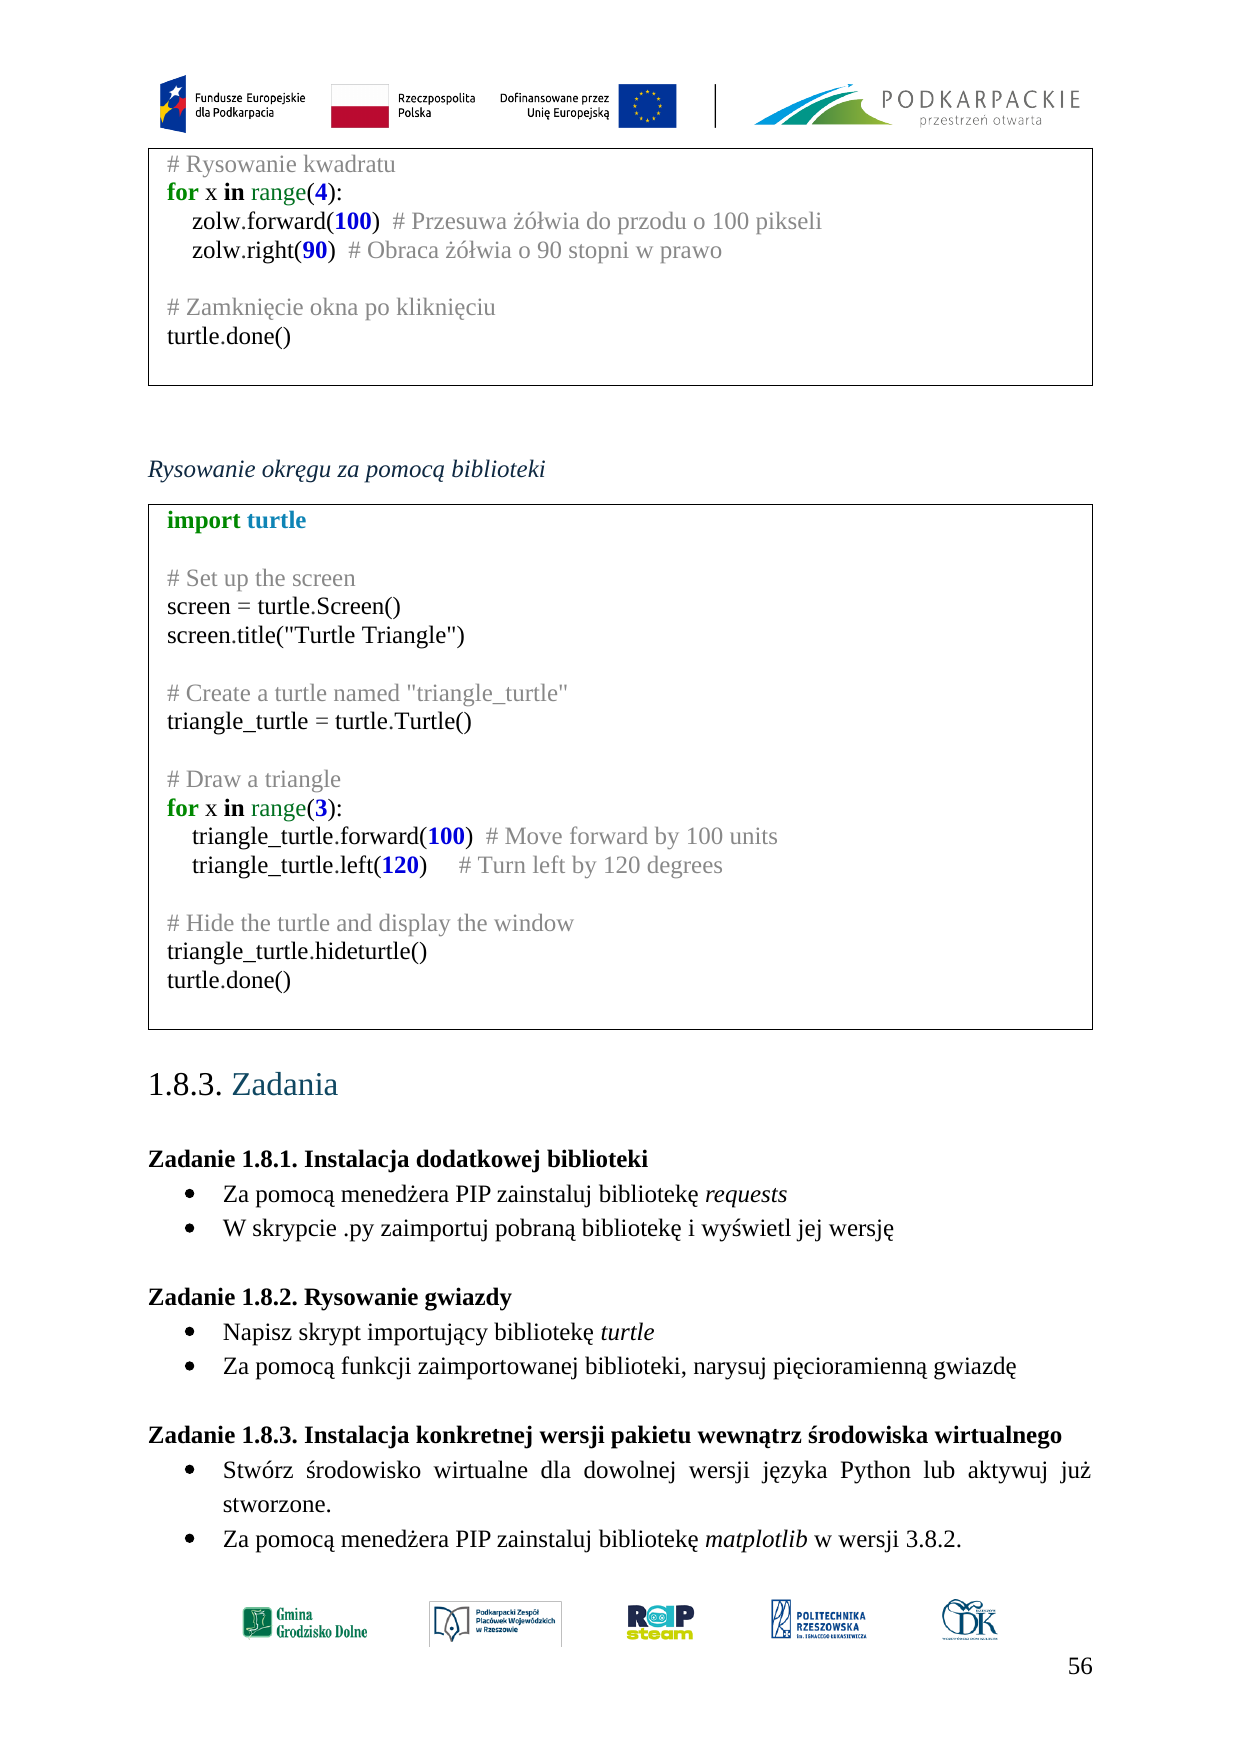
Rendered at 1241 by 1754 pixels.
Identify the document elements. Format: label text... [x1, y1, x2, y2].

list Za pomocą menedżera PIP zainstaluj bibliotekę requests [185, 1179, 1092, 1208]
text Zadanie 1.8.2. Rysowanie gwiazdy [148, 1282, 1092, 1311]
text Zadanie 1.8.3. Instalacja konkretnej wersji pakietu wewnątrz środowiska wirtualnego [148, 1420, 1092, 1449]
table_header [149, 505, 1092, 1028]
list Za pomocą funkcji zaimportowanej biblioteki, narysuj pięcioramienną gwiazdę [185, 1351, 1092, 1380]
list Stwórz środowisko wirtualne dla dowolnej wersji języka Python lub aktywuj już stworzone. [185, 1455, 1092, 1518]
list W skrypcie .py zaimportuj pobraną bibliotekę i wyświetl jej wersję [185, 1213, 1092, 1242]
subtitle Zadania [148, 1064, 1092, 1102]
table_header [149, 149, 1092, 384]
picture [242, 1585, 998, 1652]
text Rysowanie okręgu za pomocą biblioteki [148, 454, 1092, 483]
text Zadanie 1.8.1. Instalacja dodatkowej biblioteki [148, 1144, 1092, 1173]
list Za pomocą menedżera PIP zainstaluj bibliotekę matplotlib w wersji 3.8.2. [185, 1524, 1092, 1552]
picture [147, 60, 1093, 148]
list Napisz skrypt importujący bibliotekę turtle [185, 1317, 1092, 1346]
